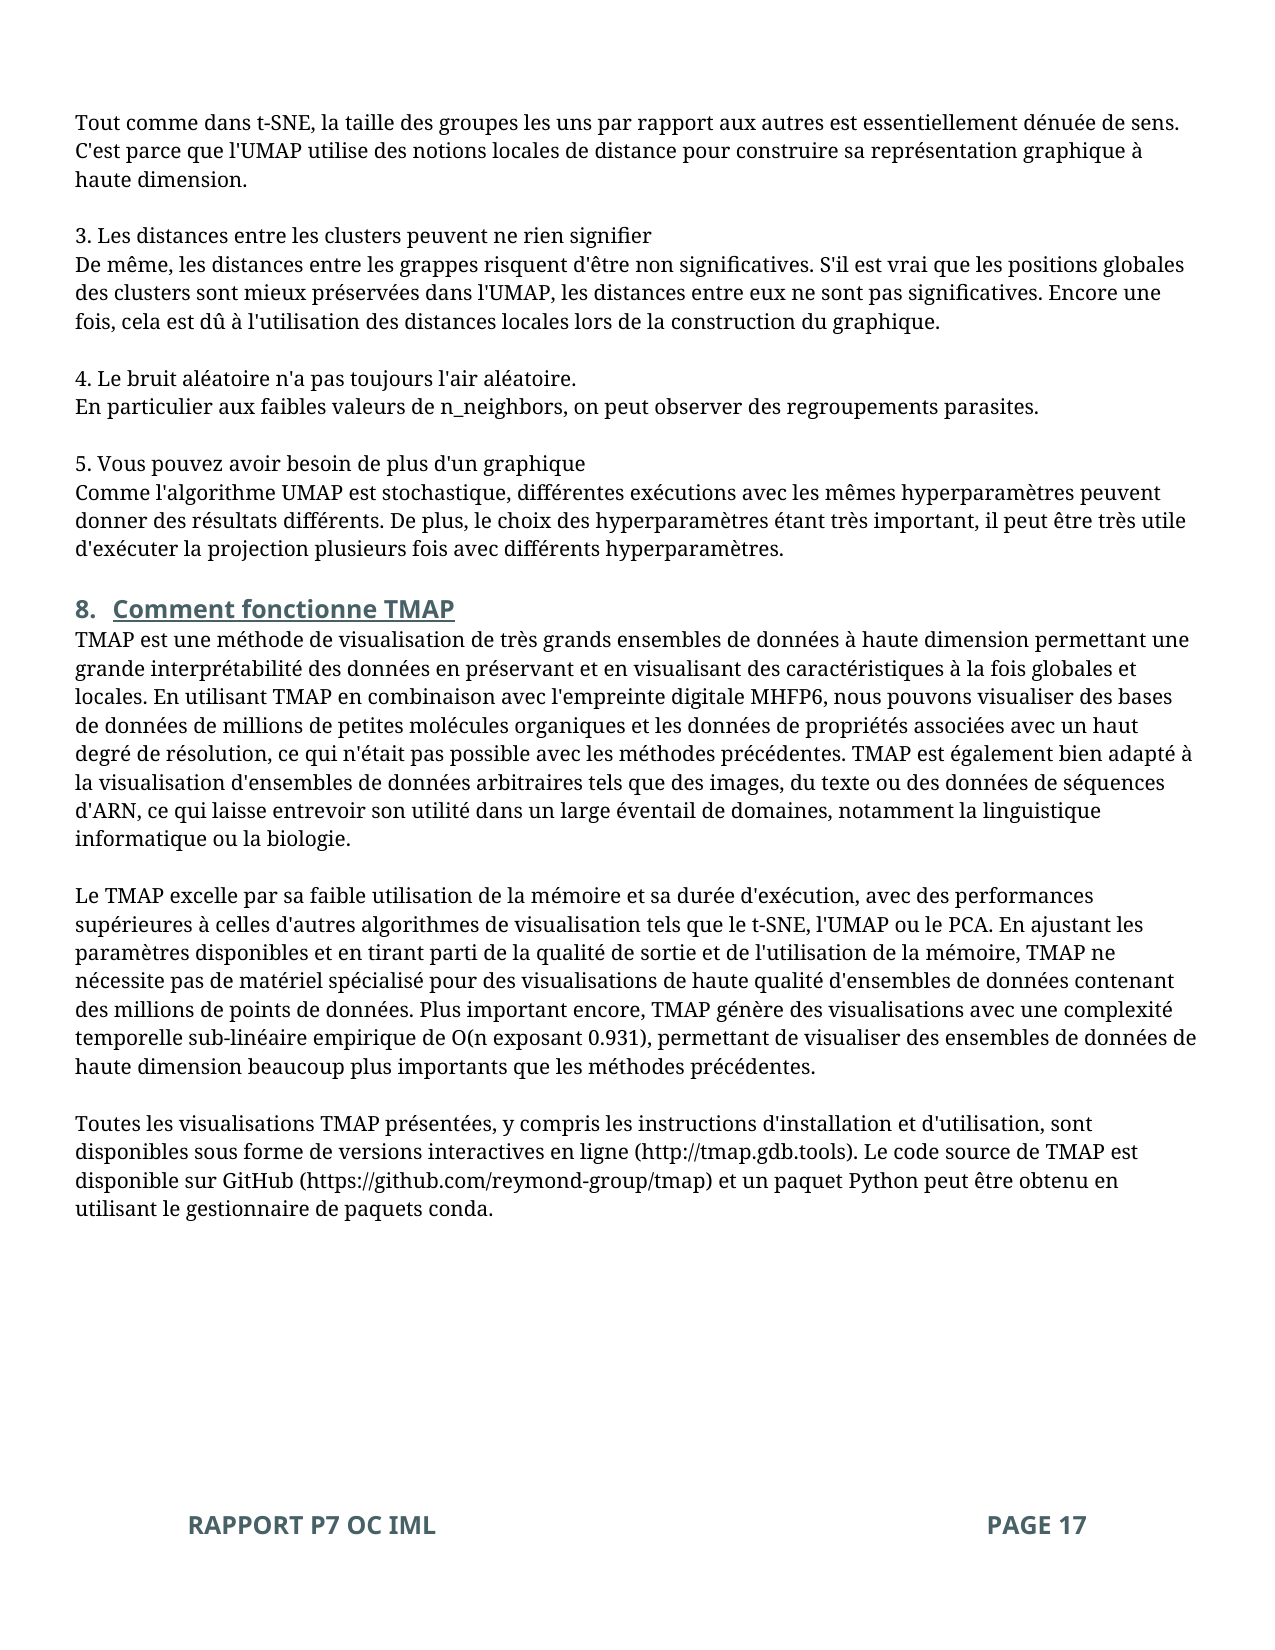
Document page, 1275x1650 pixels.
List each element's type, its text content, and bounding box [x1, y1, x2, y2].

text 3. Les distances entre les clusters peuvent ne rien signifier [75, 222, 1200, 250]
text De même, les distances entre les grappes risquent d'être non significatives. S'il est vrai que les positions globales des clusters sont mieux préservées dans l'UMAP, les distances entre eux ne sont pas significatives. Encore une fois, cela est dû à l'utilisation des distances locales lors de la construction du graphique. [75, 250, 1200, 335]
text 5. Vous pouvez avoir besoin de plus d'un graphique [75, 449, 1200, 478]
text En particulier aux faibles valeurs de n_neighbors, on peut observer des regroupements parasites. [75, 392, 1200, 421]
text Comme l'algorithme UMAP est stochastique, différentes exécutions avec les mêmes hyperparamètres peuvent donner des résultats différents. De plus, le choix des hyperparamètres étant très important, il peut être très utile d'exécuter la projection plusieurs fois avec différents hyperparamètres. [75, 478, 1200, 563]
text Toutes les visualisations TMAP présentées, y compris les instructions d'installation et d'utilisation, sont disponibles sous forme de versions interactives en ligne (http://tmap.gdb.tools). Le code source de TMAP est disponible sur GitHub (https://github.com/reymond-group/tmap) et un paquet Python peut être obtenu en utilisant le gestionnaire de paquets conda. [75, 1109, 1200, 1223]
subtitle Comment fonctionne TMAP [75, 591, 1200, 625]
text Le TMAP excelle par sa faible utilisation de la mémoire et sa durée d'exécution, avec des performances supérieures à celles d'autres algorithmes de visualisation tels que le t-SNE, l'UMAP ou le PCA. En ajustant les paramètres disponibles et en tirant parti de la qualité de sortie et de l'utilisation de la mémoire, TMAP ne nécessite pas de matériel spécialisé pour des visualisations de haute qualité d'ensembles de données contenant des millions de points de données. Plus important encore, TMAP génère des visualisations avec une complexité temporelle sub-linéaire empirique de O(n exposant 0.931), permettant de visualiser des ensembles de données de haute dimension beaucoup plus importants que les méthodes précédentes. [75, 881, 1200, 1080]
text Tout comme dans t-SNE, la taille des groupes les uns par rapport aux autres est essentiellement dénuée de sens. C'est parce que l'UMAP utilise des notions locales de distance pour construire sa représentation graphique à haute dimension. [75, 108, 1200, 193]
text 4. Le bruit aléatoire n'a pas toujours l'air aléatoire. [75, 364, 1200, 392]
text TMAP est une méthode de visualisation de très grands ensembles de données à haute dimension permettant une grande interprétabilité des données en préservant et en visualisant des caractéristiques à la fois globales et locales. En utilisant TMAP en combinaison avec l'empreinte digitale MHFP6, nous pouvons visualiser des bases de données de millions de petites molécules organiques et les données de propriétés associées avec un haut degré de résolution, ce qui n'était pas possible avec les méthodes précédentes. TMAP est également bien adapté à la visualisation d'ensembles de données arbitraires tels que des images, du texte ou des données de séquences d'ARN, ce qui laisse entrevoir son utilité dans un large éventail de domaines, notamment la linguistique informatique ou la biologie. [75, 625, 1200, 853]
